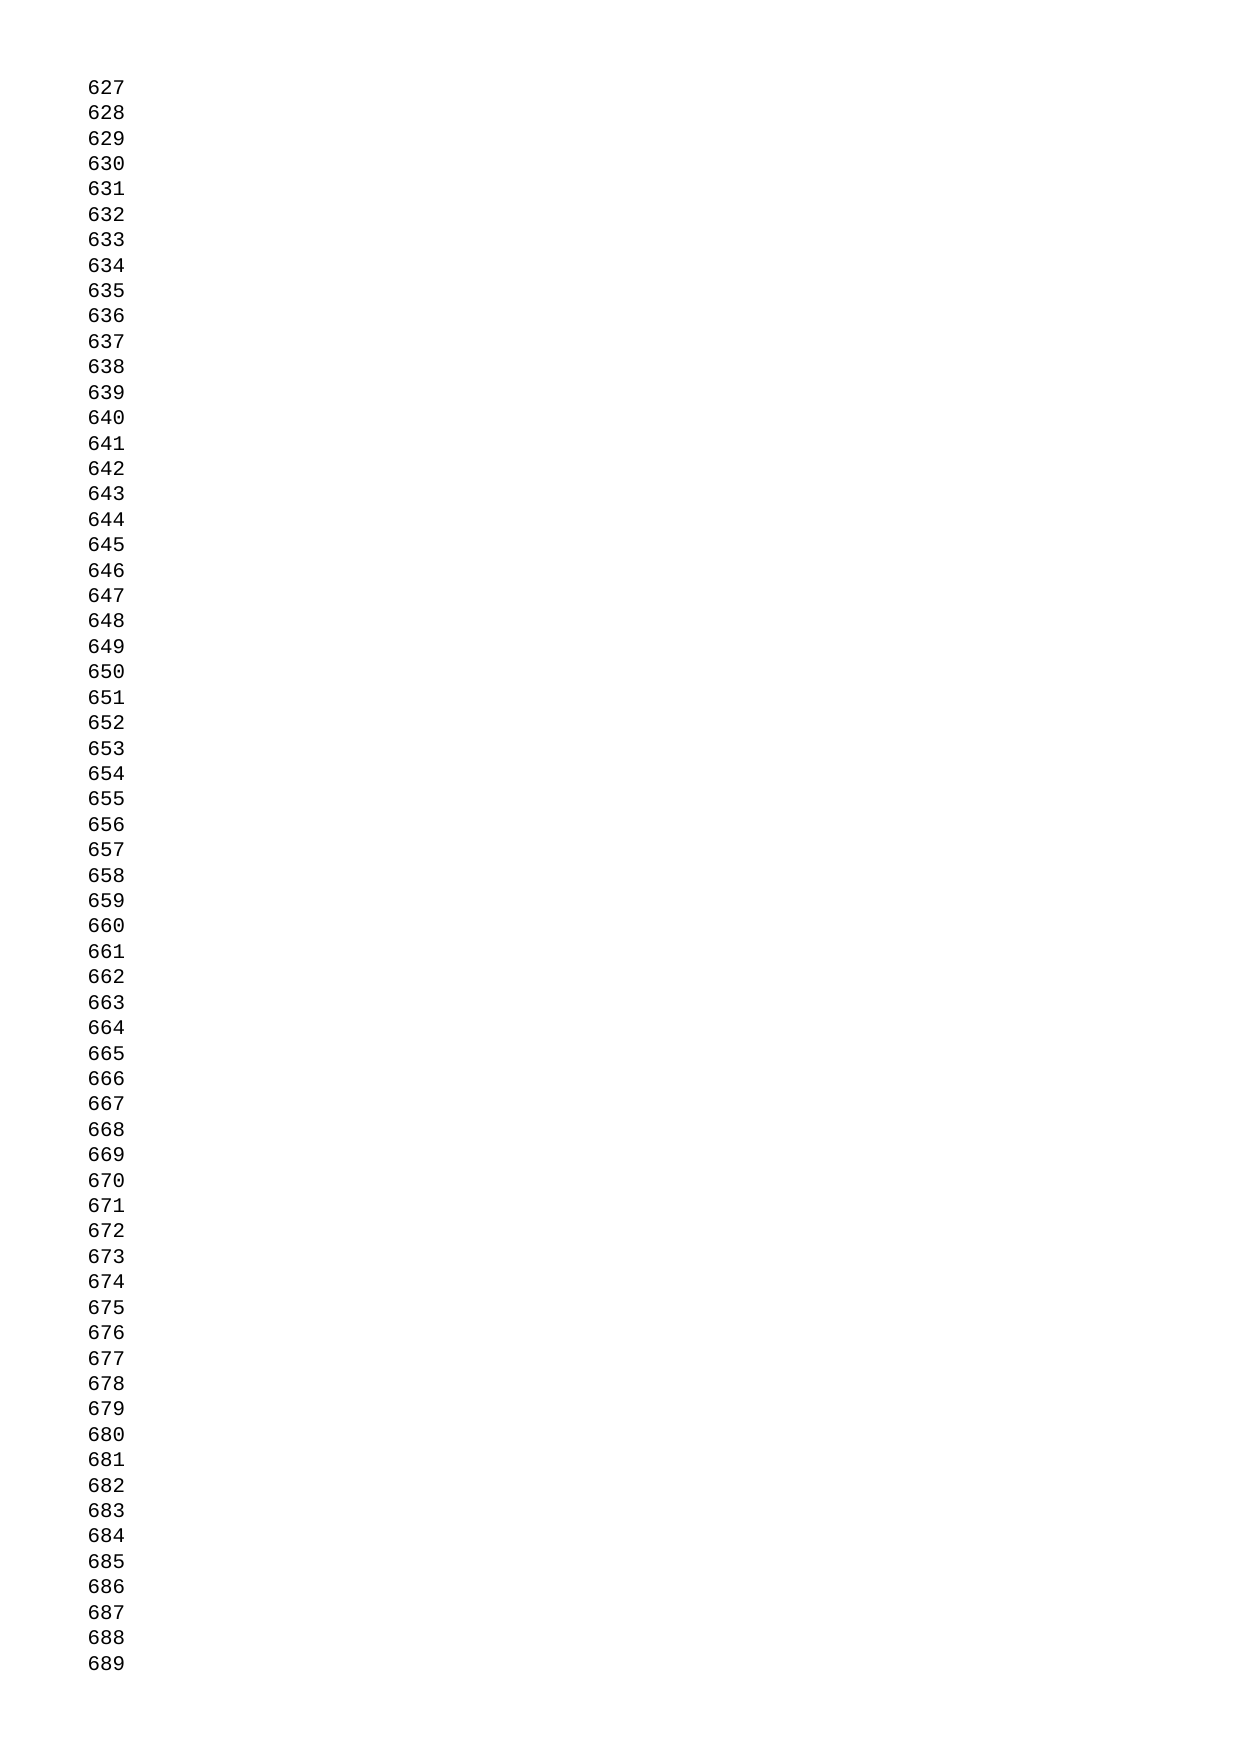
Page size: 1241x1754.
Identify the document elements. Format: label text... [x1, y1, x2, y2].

text 632 [75, 202, 1165, 227]
text 646 [75, 558, 1165, 583]
text 665 [75, 1041, 1165, 1066]
text 680 [75, 1422, 1165, 1447]
text 681 [75, 1447, 1165, 1473]
text 673 [75, 1244, 1165, 1269]
text 659 [75, 888, 1165, 914]
text 633 [75, 227, 1165, 253]
text 656 [75, 812, 1165, 837]
text 657 [75, 837, 1165, 863]
text 678 [75, 1371, 1165, 1397]
text 649 [75, 634, 1165, 659]
text 631 [75, 177, 1165, 202]
text 643 [75, 482, 1165, 507]
text 666 [75, 1066, 1165, 1092]
text 686 [75, 1574, 1165, 1600]
text 648 [75, 609, 1165, 634]
text 660 [75, 914, 1165, 939]
text 651 [75, 685, 1165, 710]
text 652 [75, 710, 1165, 736]
text 658 [75, 863, 1165, 888]
text 661 [75, 939, 1165, 964]
text 650 [75, 659, 1165, 685]
text 668 [75, 1117, 1165, 1142]
text 679 [75, 1397, 1165, 1422]
text 653 [75, 736, 1165, 761]
text 689 [75, 1651, 1165, 1676]
text 640 [75, 405, 1165, 431]
text 682 [75, 1473, 1165, 1498]
text 635 [75, 278, 1165, 304]
text 645 [75, 532, 1165, 558]
text 674 [75, 1269, 1165, 1295]
text 683 [75, 1498, 1165, 1524]
text 663 [75, 990, 1165, 1015]
text 642 [75, 456, 1165, 482]
text 655 [75, 787, 1165, 812]
text 630 [75, 151, 1165, 177]
text 629 [75, 126, 1165, 151]
text 687 [75, 1600, 1165, 1625]
text 669 [75, 1142, 1165, 1168]
text 664 [75, 1015, 1165, 1041]
text 670 [75, 1168, 1165, 1193]
text 641 [75, 431, 1165, 456]
text 628 [75, 100, 1165, 126]
text 671 [75, 1193, 1165, 1219]
text 647 [75, 583, 1165, 609]
text 627 [75, 75, 1165, 100]
text 688 [75, 1625, 1165, 1651]
text 685 [75, 1549, 1165, 1574]
text 684 [75, 1524, 1165, 1549]
text 672 [75, 1219, 1165, 1244]
text 639 [75, 380, 1165, 405]
text 667 [75, 1092, 1165, 1117]
text 654 [75, 761, 1165, 787]
text 634 [75, 253, 1165, 278]
text 644 [75, 507, 1165, 532]
text 637 [75, 329, 1165, 354]
text 636 [75, 304, 1165, 329]
text 662 [75, 964, 1165, 990]
text 638 [75, 354, 1165, 380]
text 676 [75, 1320, 1165, 1346]
text 677 [75, 1346, 1165, 1371]
text 675 [75, 1295, 1165, 1320]
